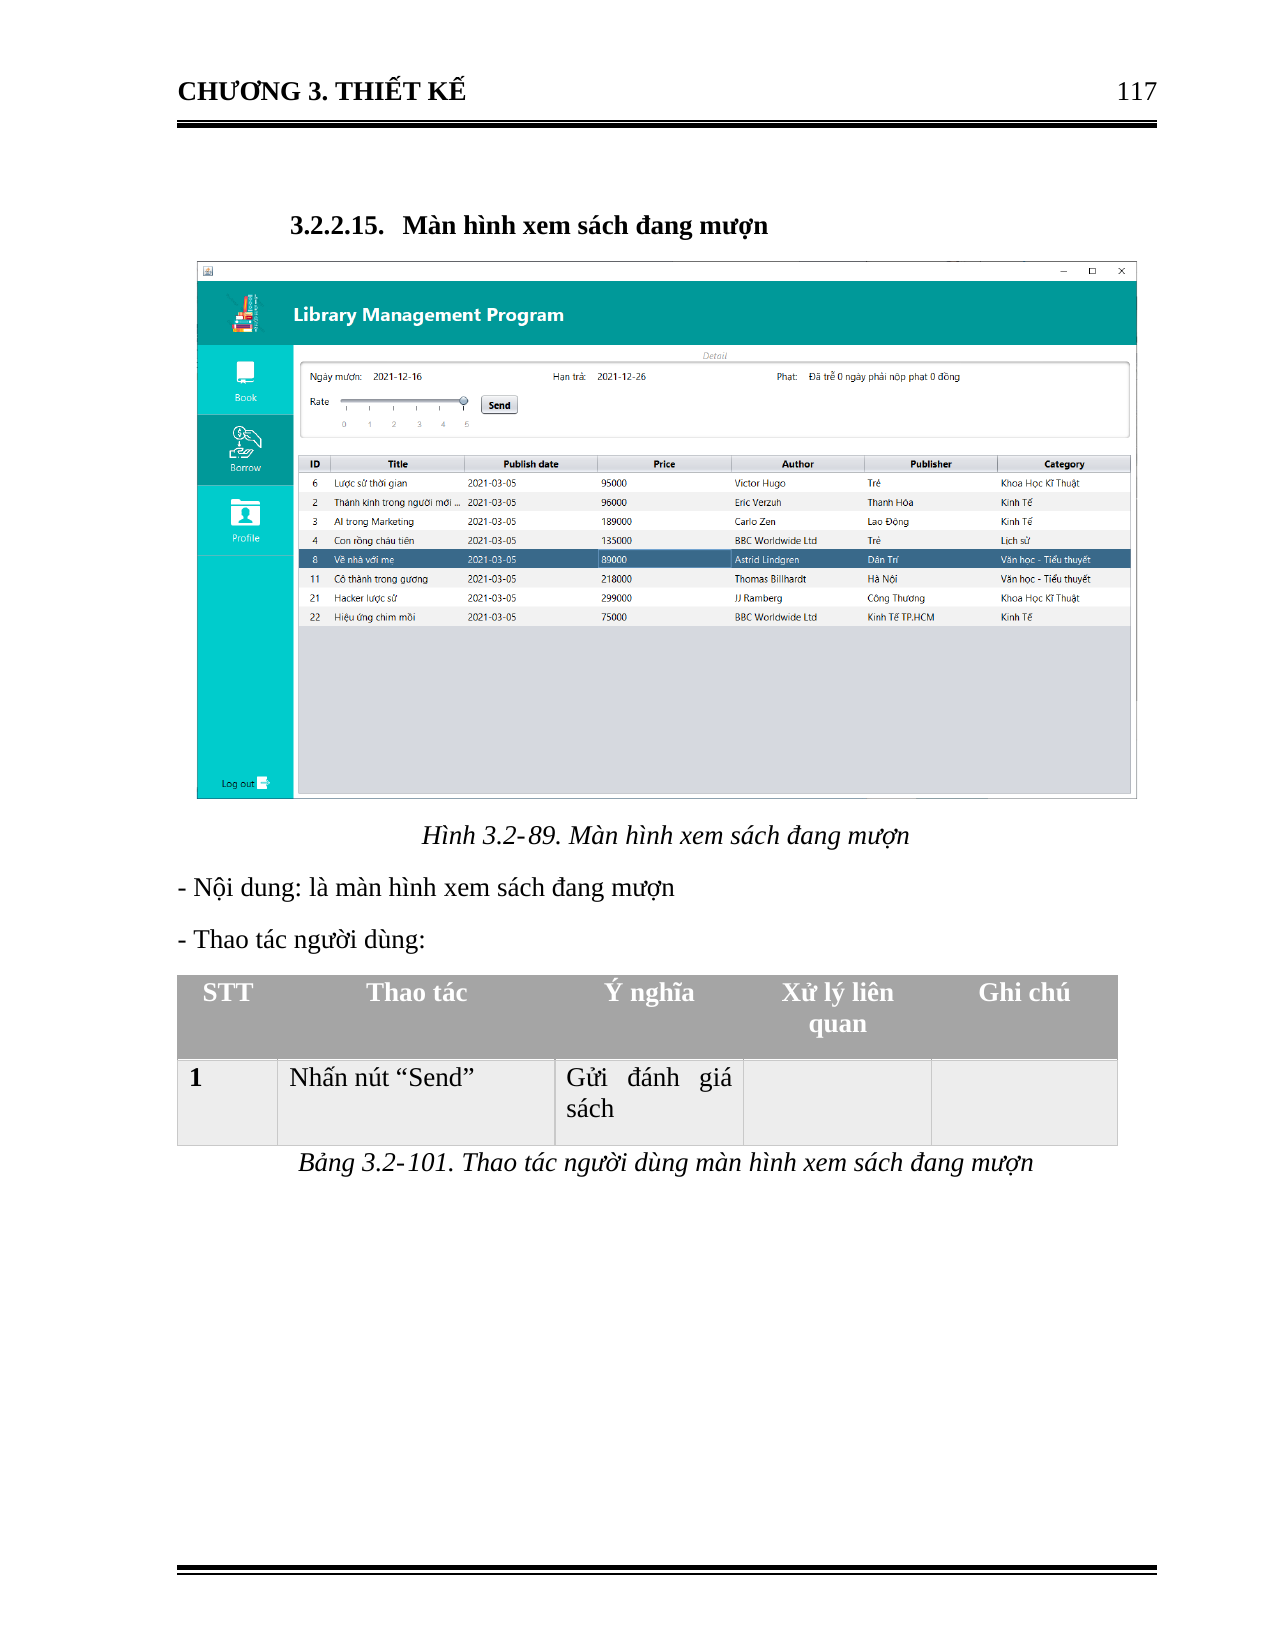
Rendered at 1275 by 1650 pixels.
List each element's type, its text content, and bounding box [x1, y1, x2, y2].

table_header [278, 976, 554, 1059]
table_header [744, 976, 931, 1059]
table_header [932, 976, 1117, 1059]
text Hình 3.2-31. Màn hình xem sách đang mượn [177, 819, 1157, 851]
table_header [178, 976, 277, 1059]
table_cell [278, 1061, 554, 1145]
picture [196, 261, 1138, 799]
text - Nội dung: là màn hình xem sách đang mượn [177, 871, 1157, 903]
text - Thao tác người dùng: [177, 923, 1157, 954]
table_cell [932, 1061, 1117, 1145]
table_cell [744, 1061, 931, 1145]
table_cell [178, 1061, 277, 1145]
text Bảng 3.2-22. Thao tác người dùng màn hình xem sách đang mượn [177, 1146, 1157, 1177]
subtitle Màn hình xem sách đang mượn [290, 209, 1157, 240]
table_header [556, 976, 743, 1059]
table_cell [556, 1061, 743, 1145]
